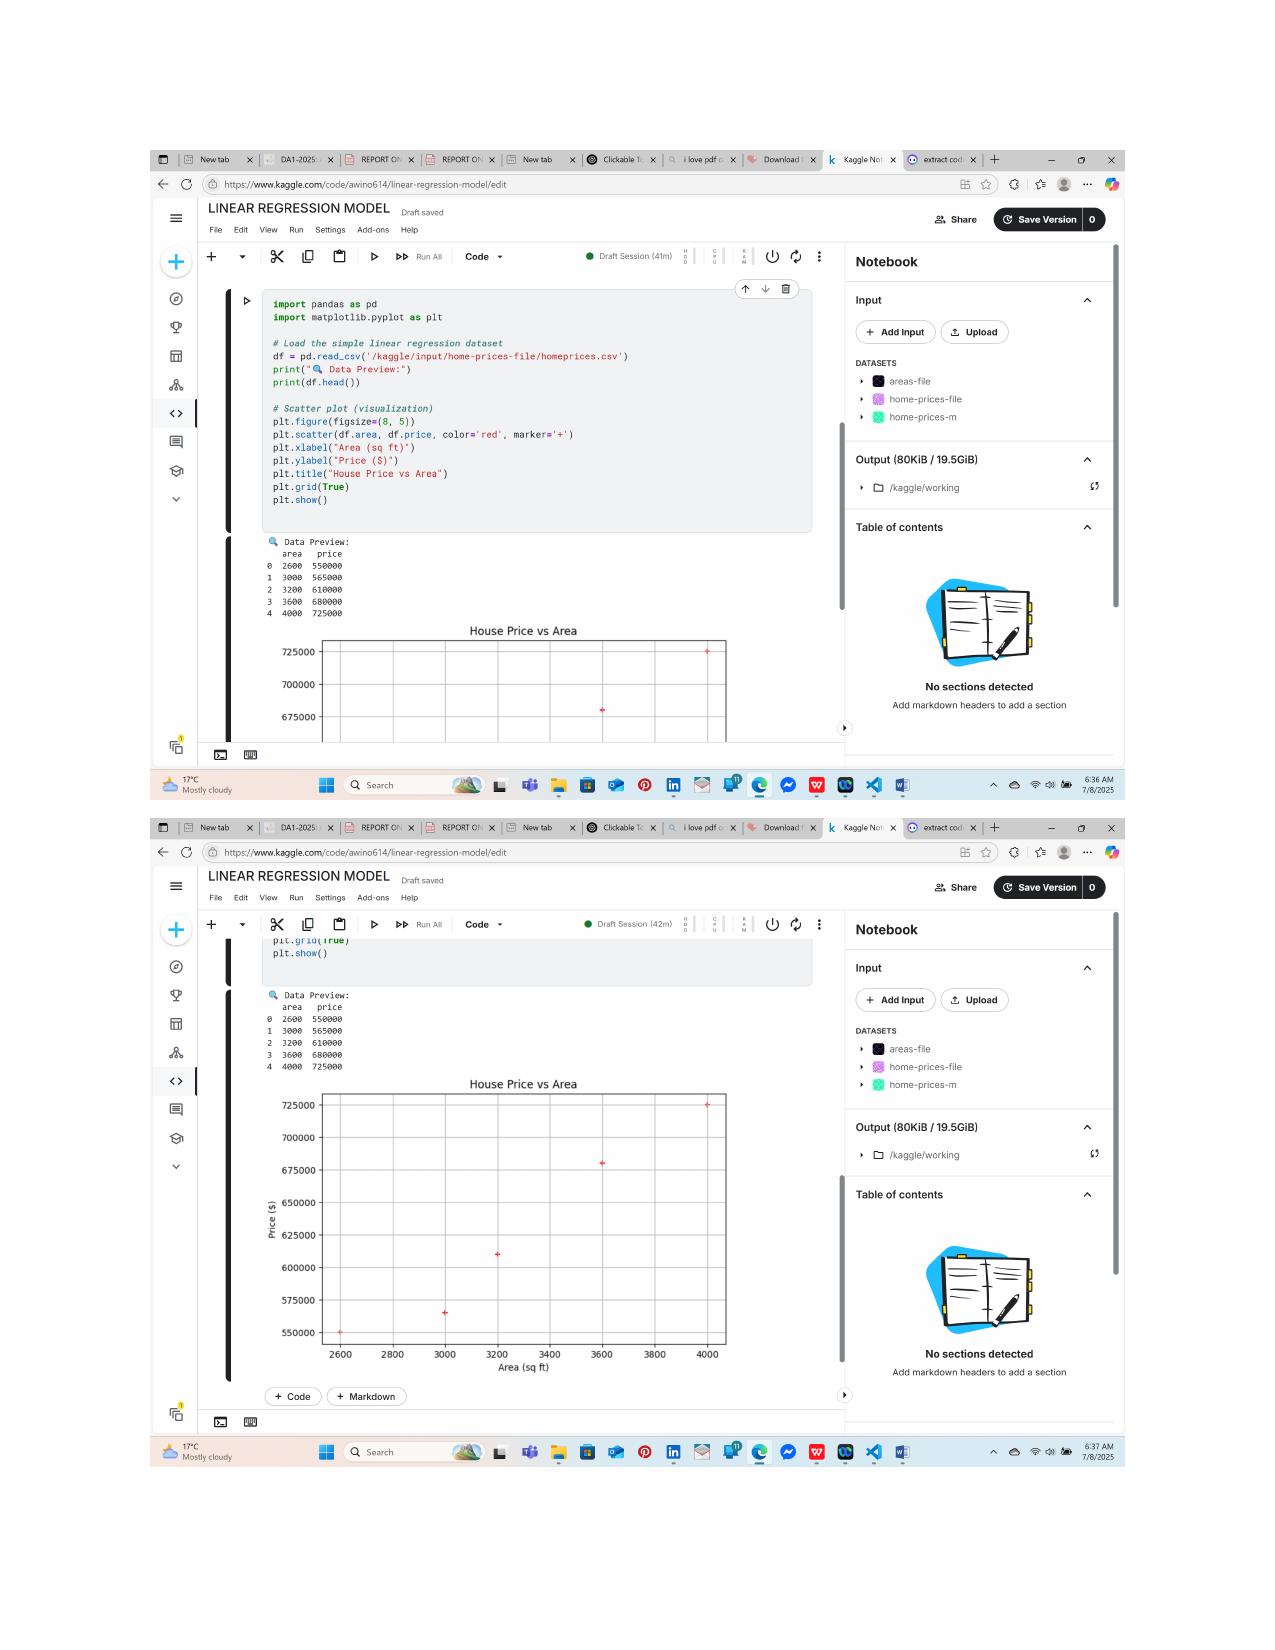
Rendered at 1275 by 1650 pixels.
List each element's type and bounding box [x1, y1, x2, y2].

picture [150, 818, 1125, 1467]
picture [150, 150, 1125, 800]
